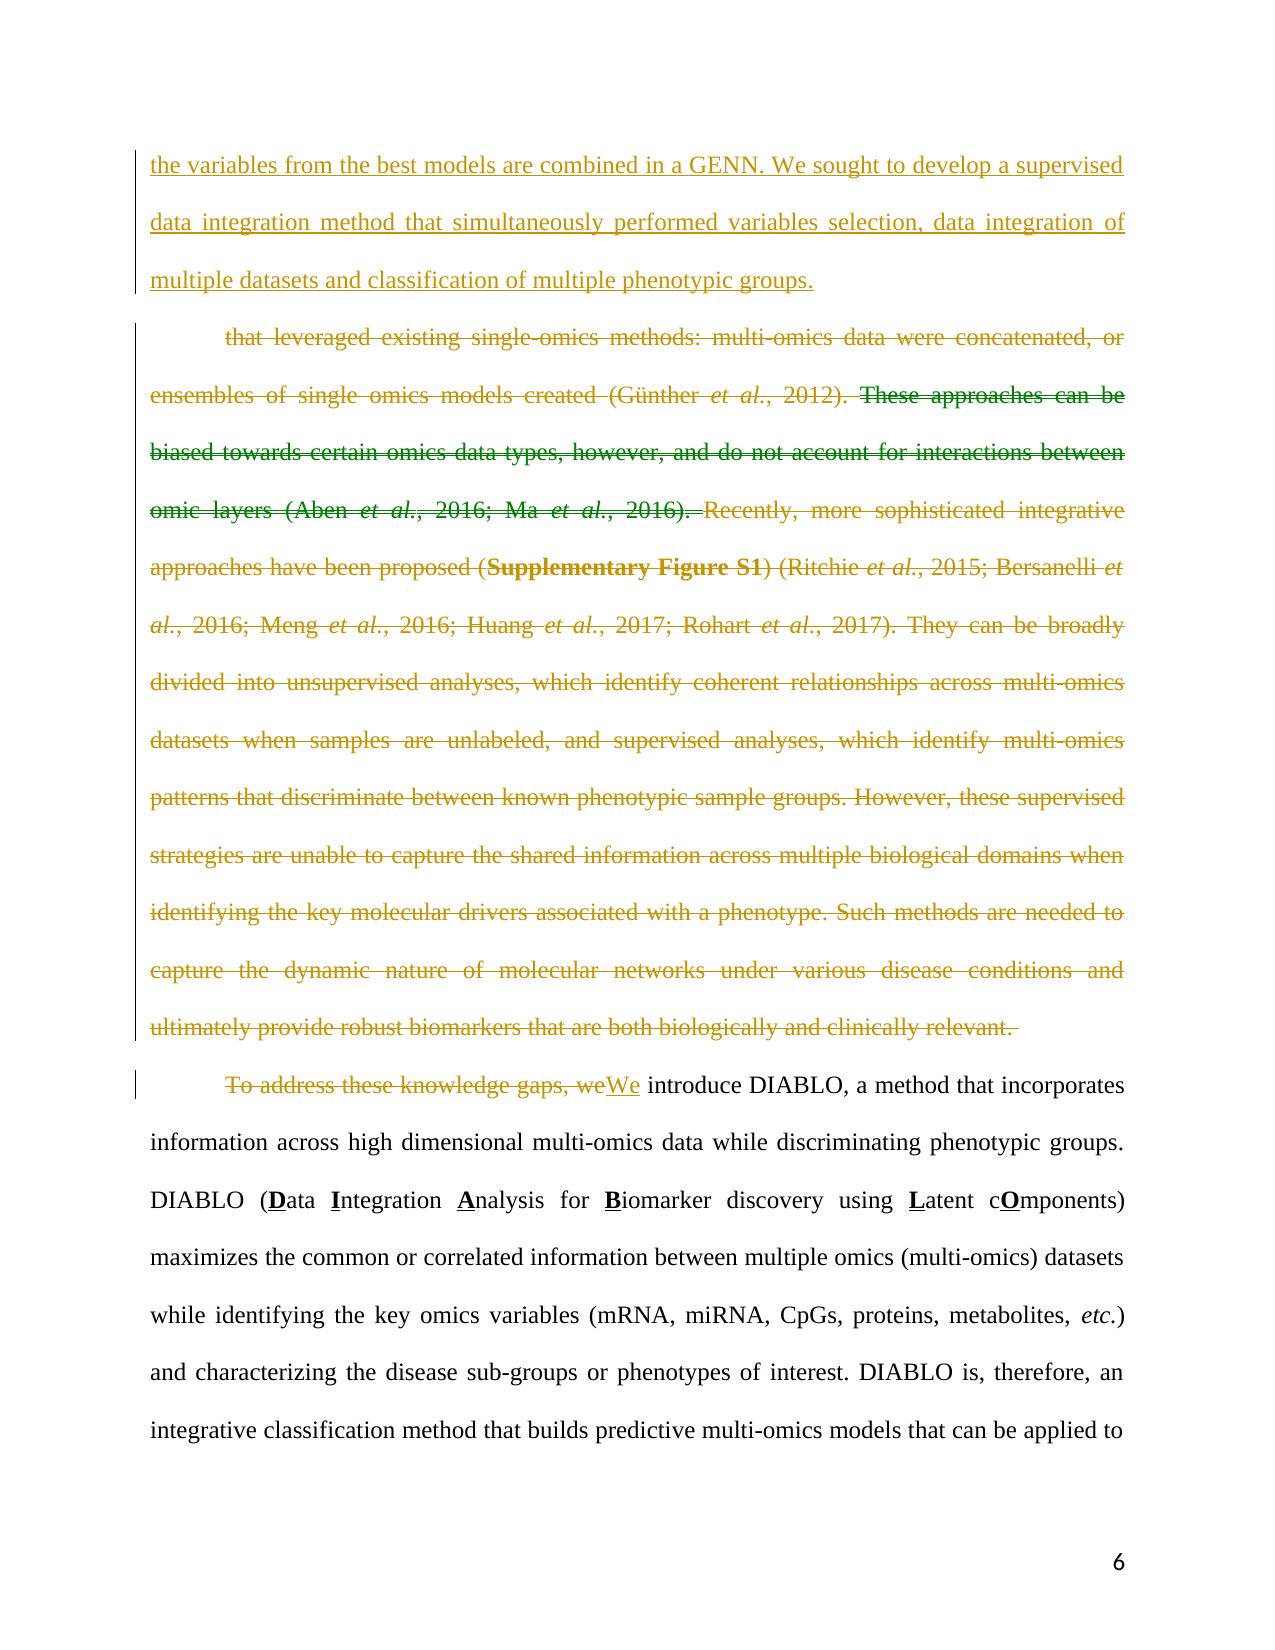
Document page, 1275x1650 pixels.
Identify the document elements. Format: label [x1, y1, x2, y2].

text [150, 150, 1125, 232]
text [150, 1070, 1125, 1444]
text [150, 234, 1125, 294]
